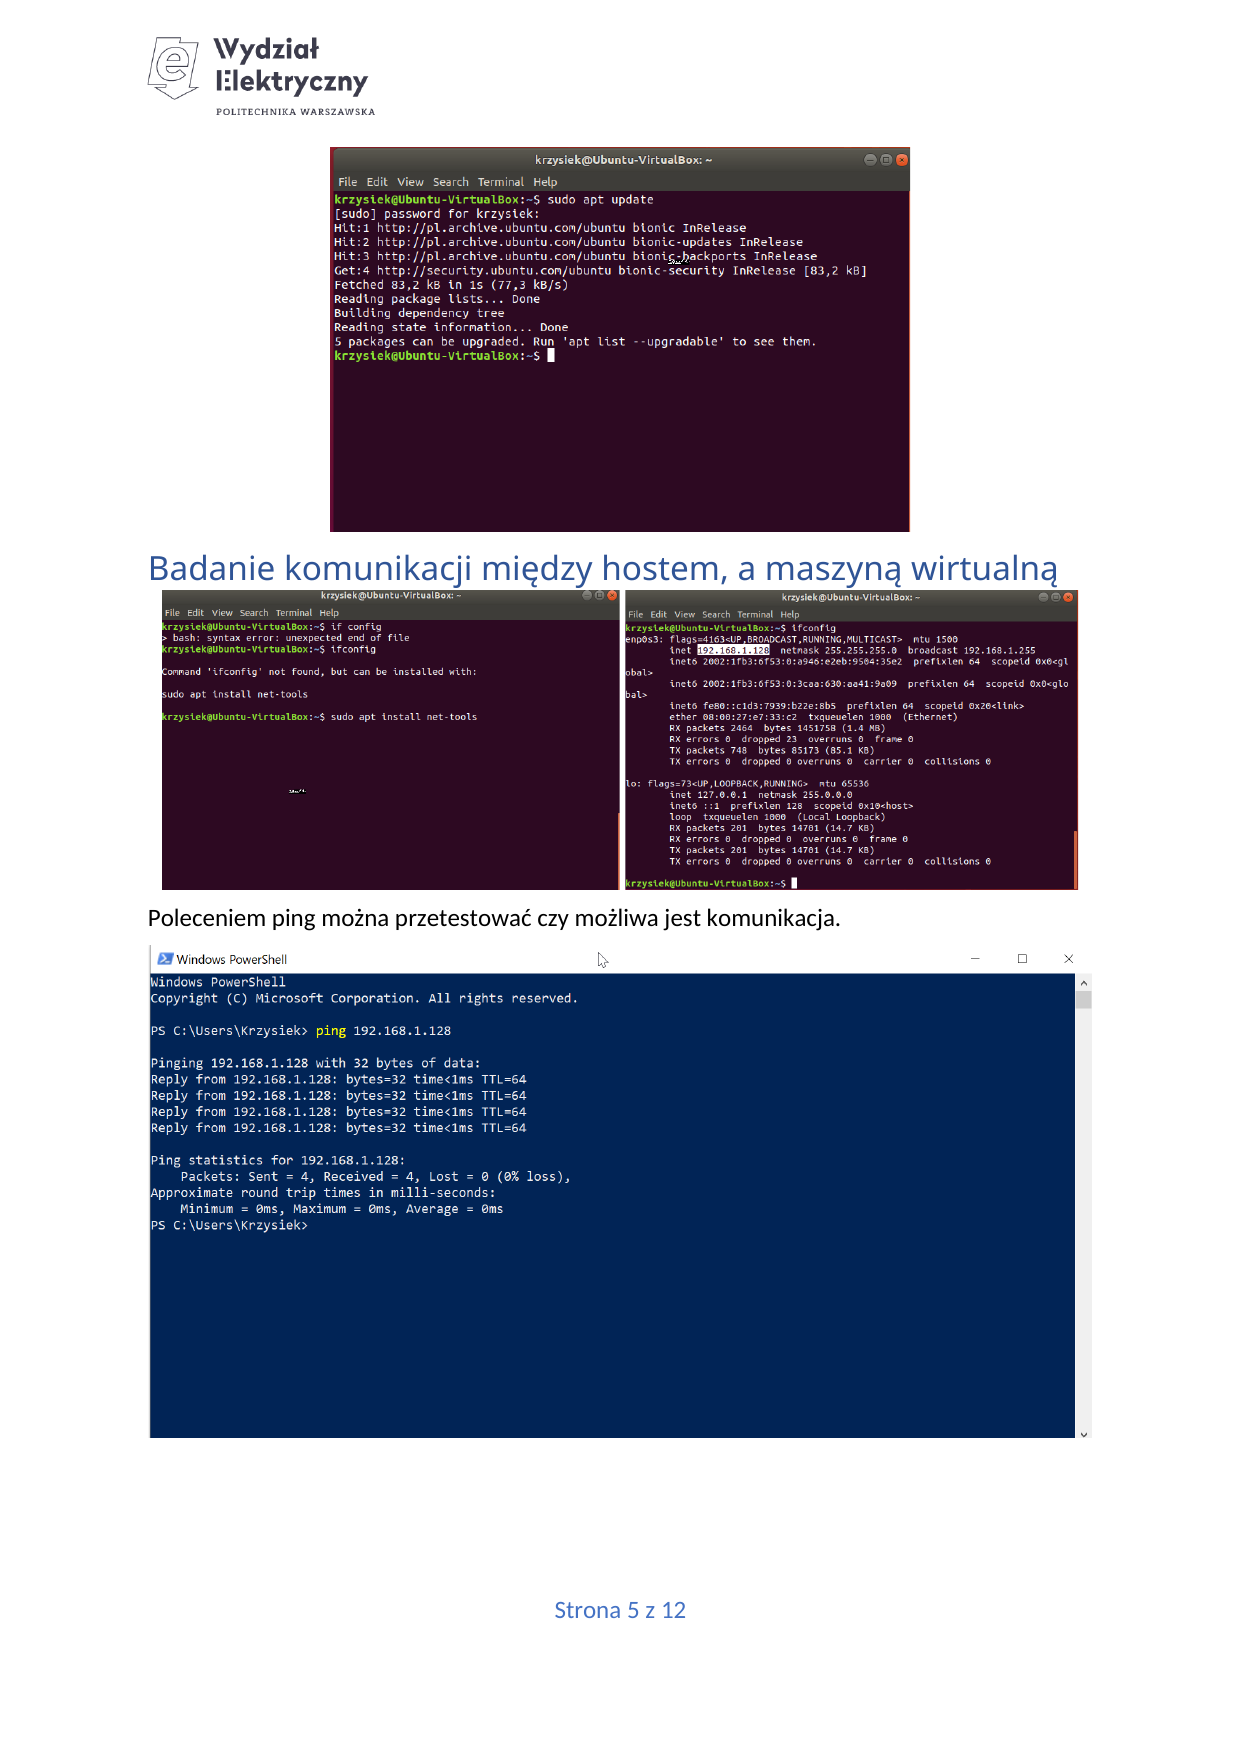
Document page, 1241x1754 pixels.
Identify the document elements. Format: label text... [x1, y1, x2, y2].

text Poleceniem ping można przetestować czy możliwa jest komunikacja. [148, 902, 1093, 933]
picture [162, 590, 620, 890]
subtitle Badanie komunikacji między hostem, a maszyną wirtualną [148, 544, 1093, 590]
picture [330, 147, 911, 532]
picture [625, 590, 1079, 890]
picture [148, 945, 1092, 1438]
picture [147, 37, 375, 115]
